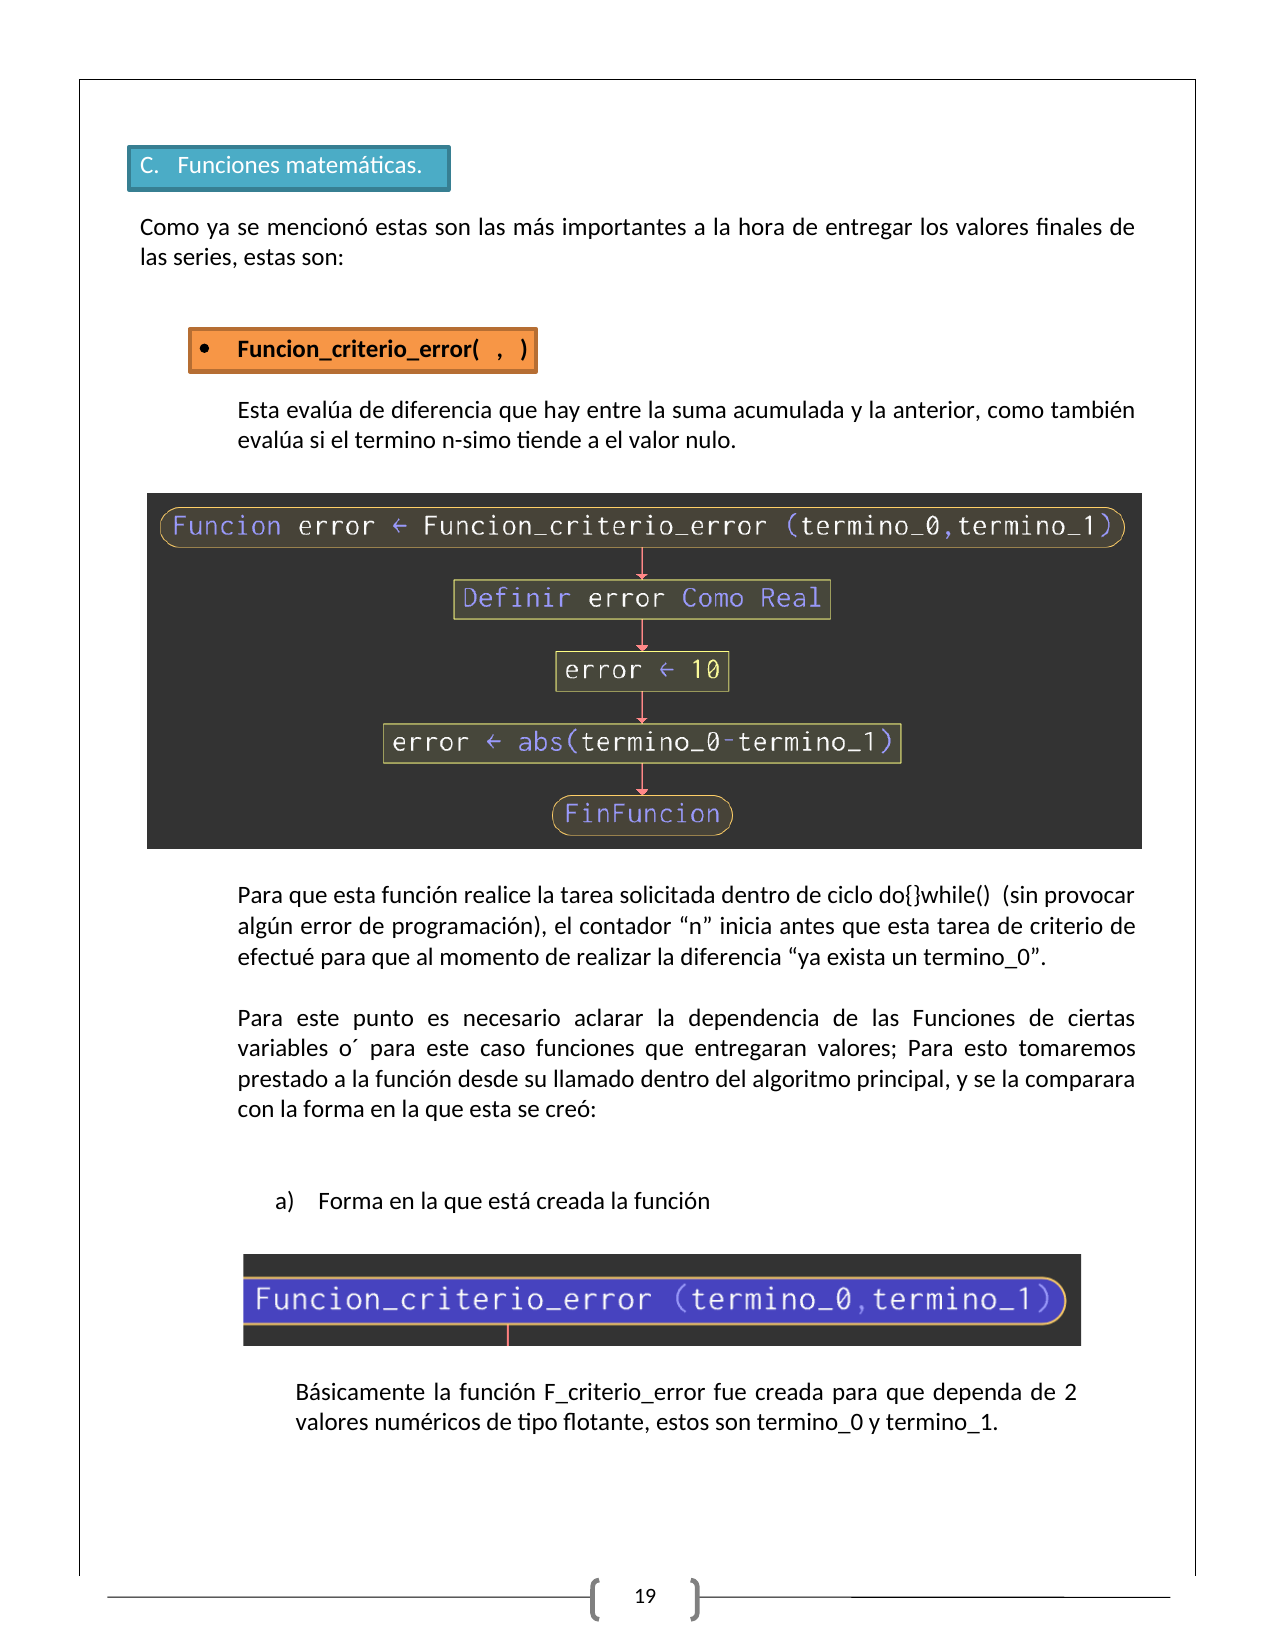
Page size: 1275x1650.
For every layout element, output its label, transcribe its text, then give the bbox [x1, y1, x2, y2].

list Funcion_criterio_error( , ) [200, 333, 1137, 363]
picture [147, 493, 1142, 849]
picture [243, 1254, 1082, 1346]
list Para este punto es necesario aclarar la dependencia de las Funciones de ciertas variables o´ para este caso funciones que entregaran valores; Para esto tomaremos prestado a la función desde su llamado dentro del algoritmo principal, y se la comparara con la forma en la que esta se creó: [237, 1002, 1137, 1124]
list Básicamente la función F_criterio_error fue creada para que dependa de 2 valores numéricos de tipo flotante, estos son termino_0 y termino_1. [295, 1376, 1078, 1437]
list Funciones matemáticas. [140, 150, 1137, 180]
list Forma en la que está creada la función [275, 1185, 1137, 1215]
text Como ya se mencionó estas son las más importantes a la hora de entregar los valores finales de las series, estas son: [140, 211, 1137, 272]
list Esta evalúa de diferencia que hay entre la suma acumulada y la anterior, como también evalúa si el termino n-simo tiende a el valor nulo. [237, 394, 1137, 455]
list Para que esta función realice la tarea solicitada dentro de ciclo do{}while() (sin provocar algún error de programación), el contador “n” inicia antes que esta tarea de criterio de efectué para que al momento de realizar la diferencia “ya exista un termino_0”. [237, 879, 1137, 971]
